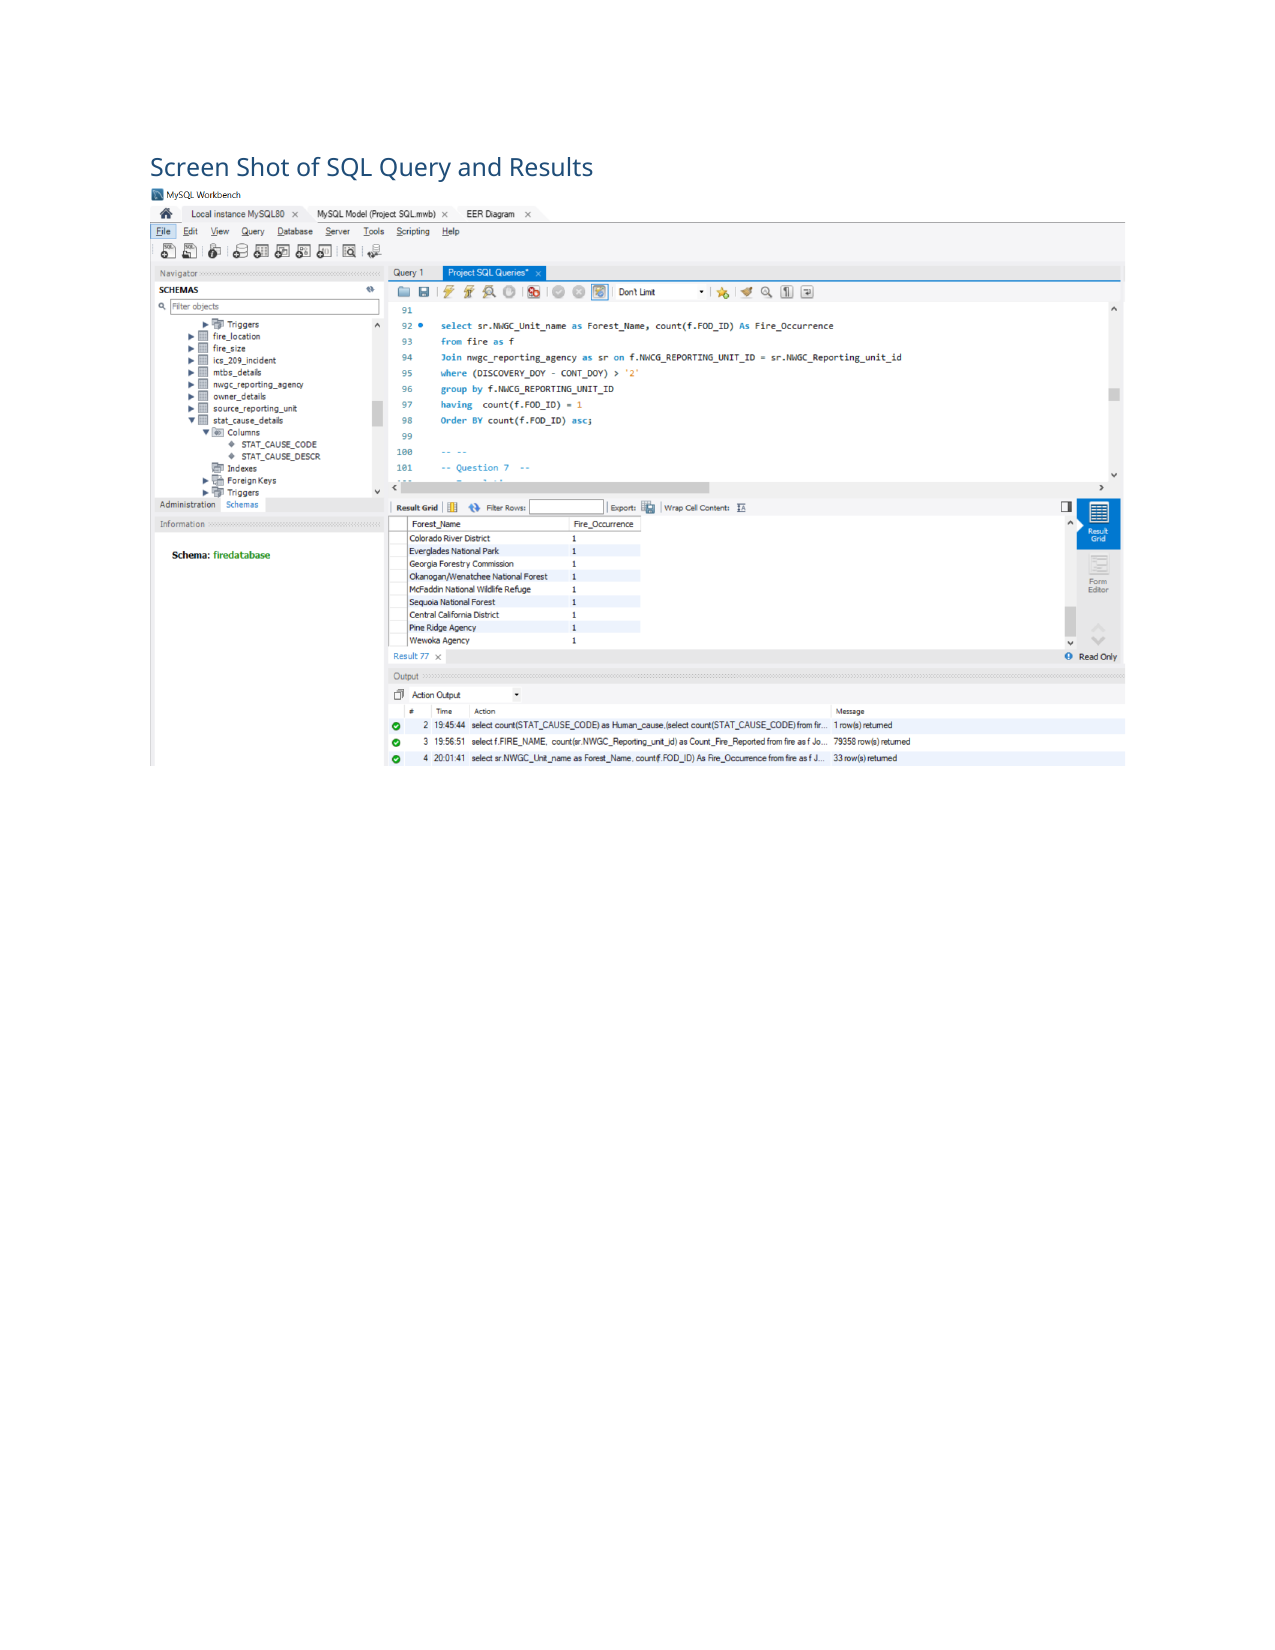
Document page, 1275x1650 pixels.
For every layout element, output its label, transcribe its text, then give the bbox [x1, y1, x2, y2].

subtitle Screen Shot of SQL Query and Results [150, 150, 1125, 184]
picture [150, 186, 1125, 766]
